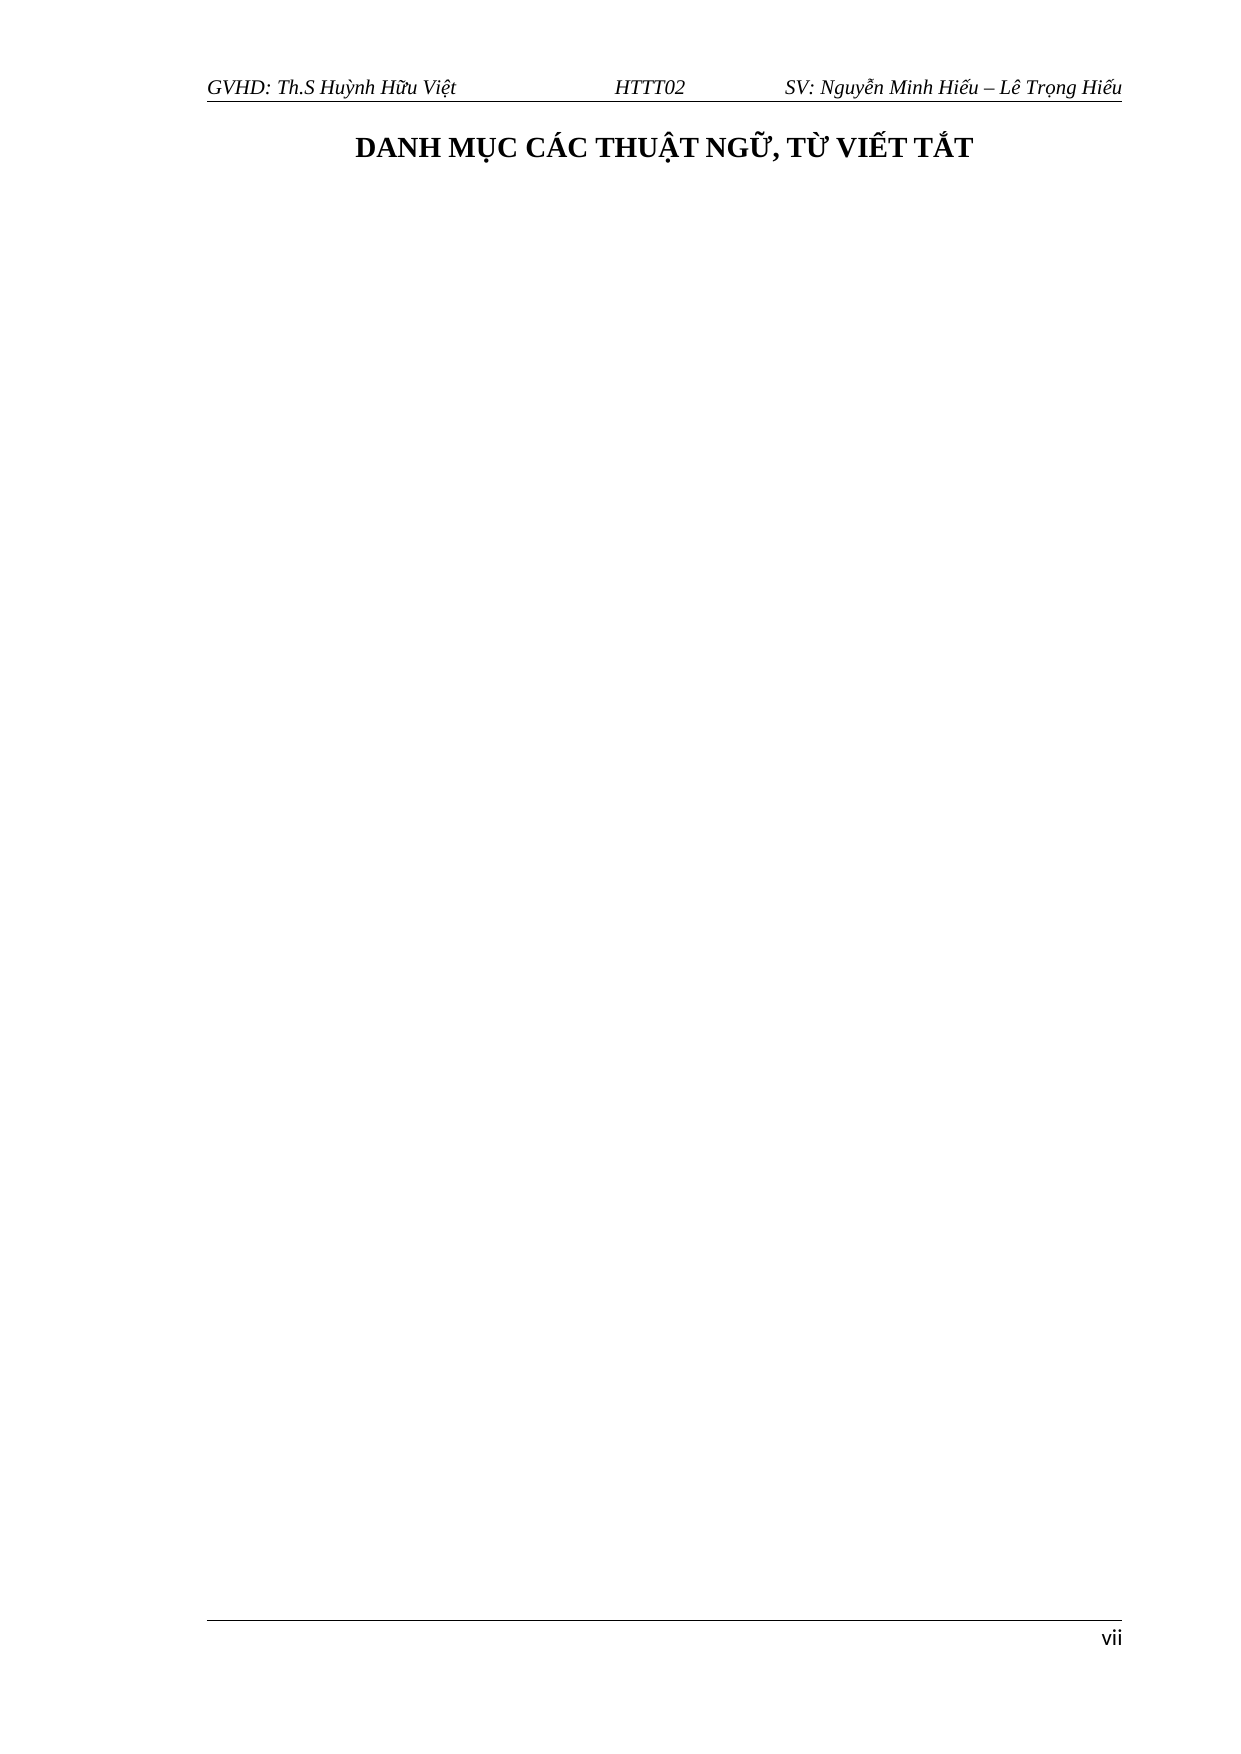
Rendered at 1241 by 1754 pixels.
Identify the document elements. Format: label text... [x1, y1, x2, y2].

subtitle DANH MỤC CÁC THUẬT NGỮ, TỪ VIẾT TẮT [207, 130, 1122, 164]
